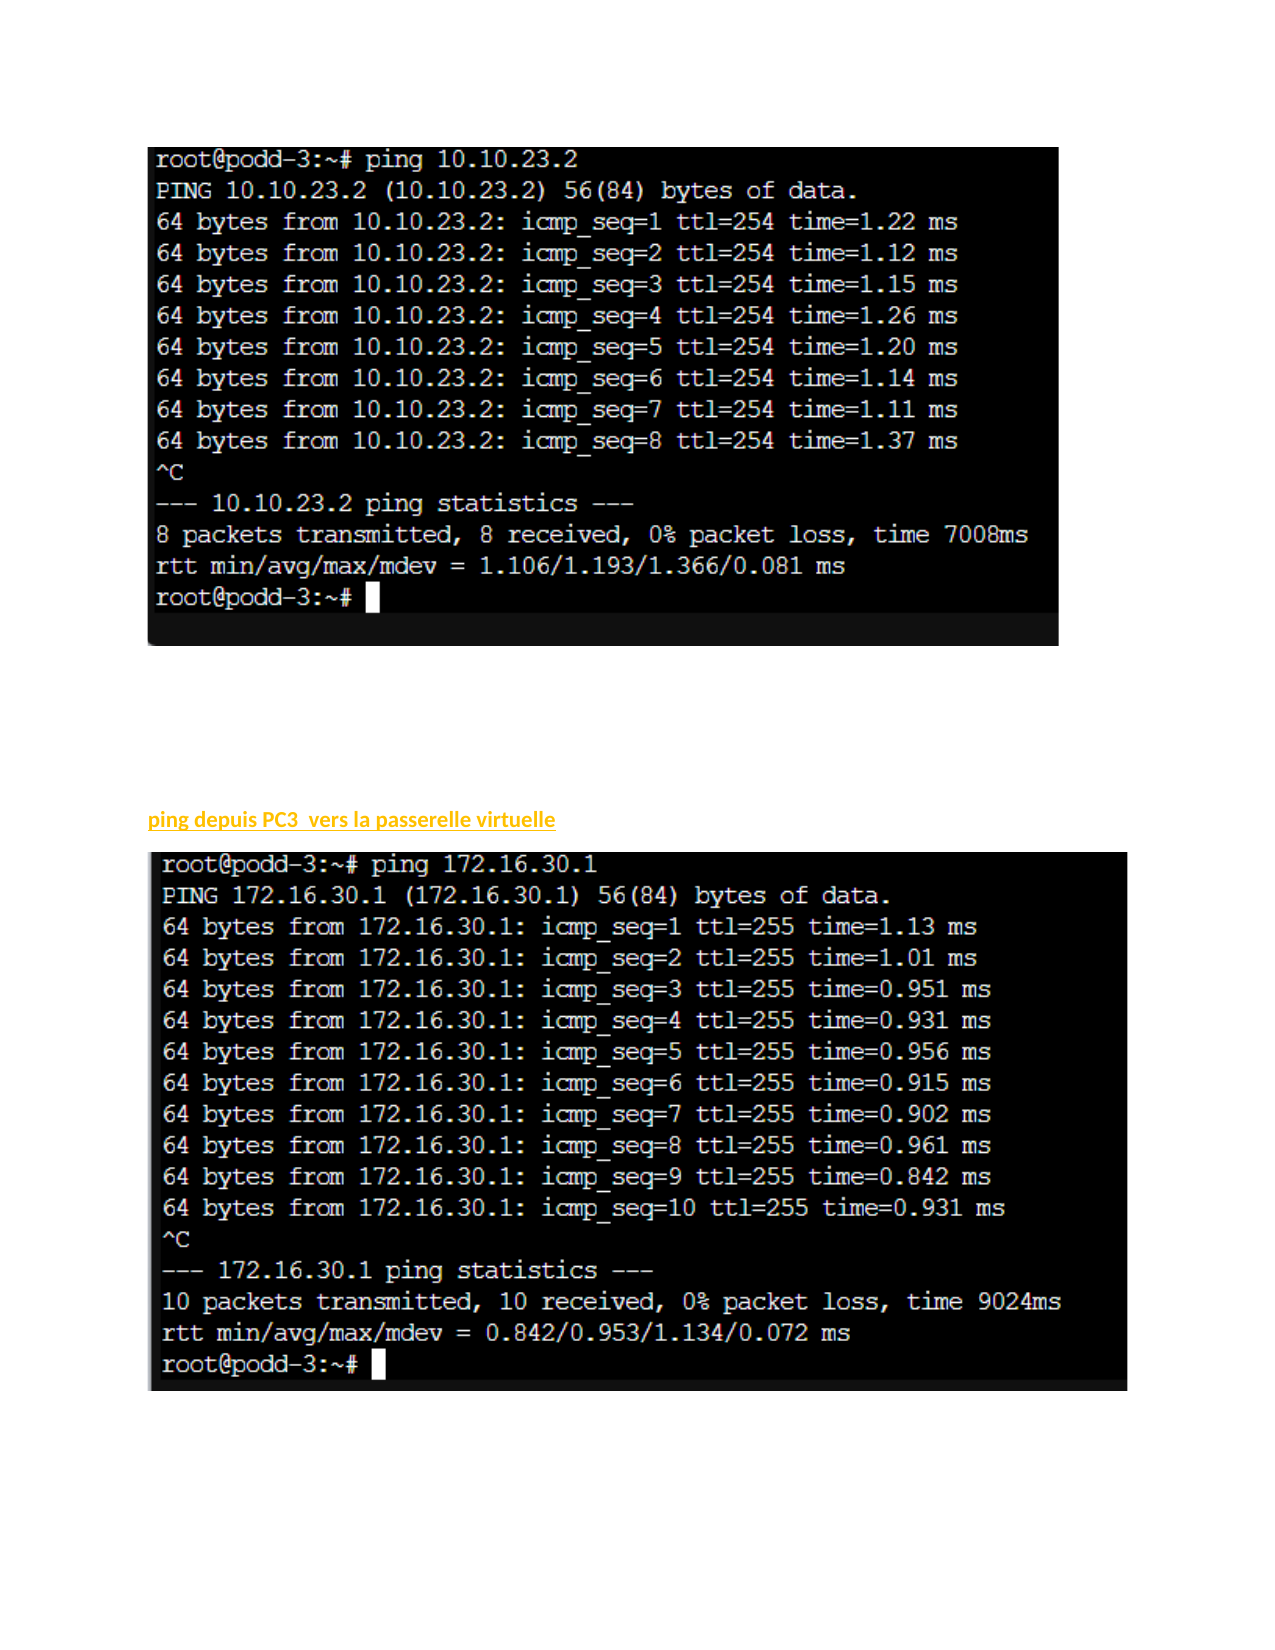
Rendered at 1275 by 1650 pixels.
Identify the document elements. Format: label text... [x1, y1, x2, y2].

picture [147, 147, 1059, 646]
text ping depuis PC3 vers la passerelle virtuelle [148, 806, 1127, 833]
picture [147, 852, 1128, 1391]
